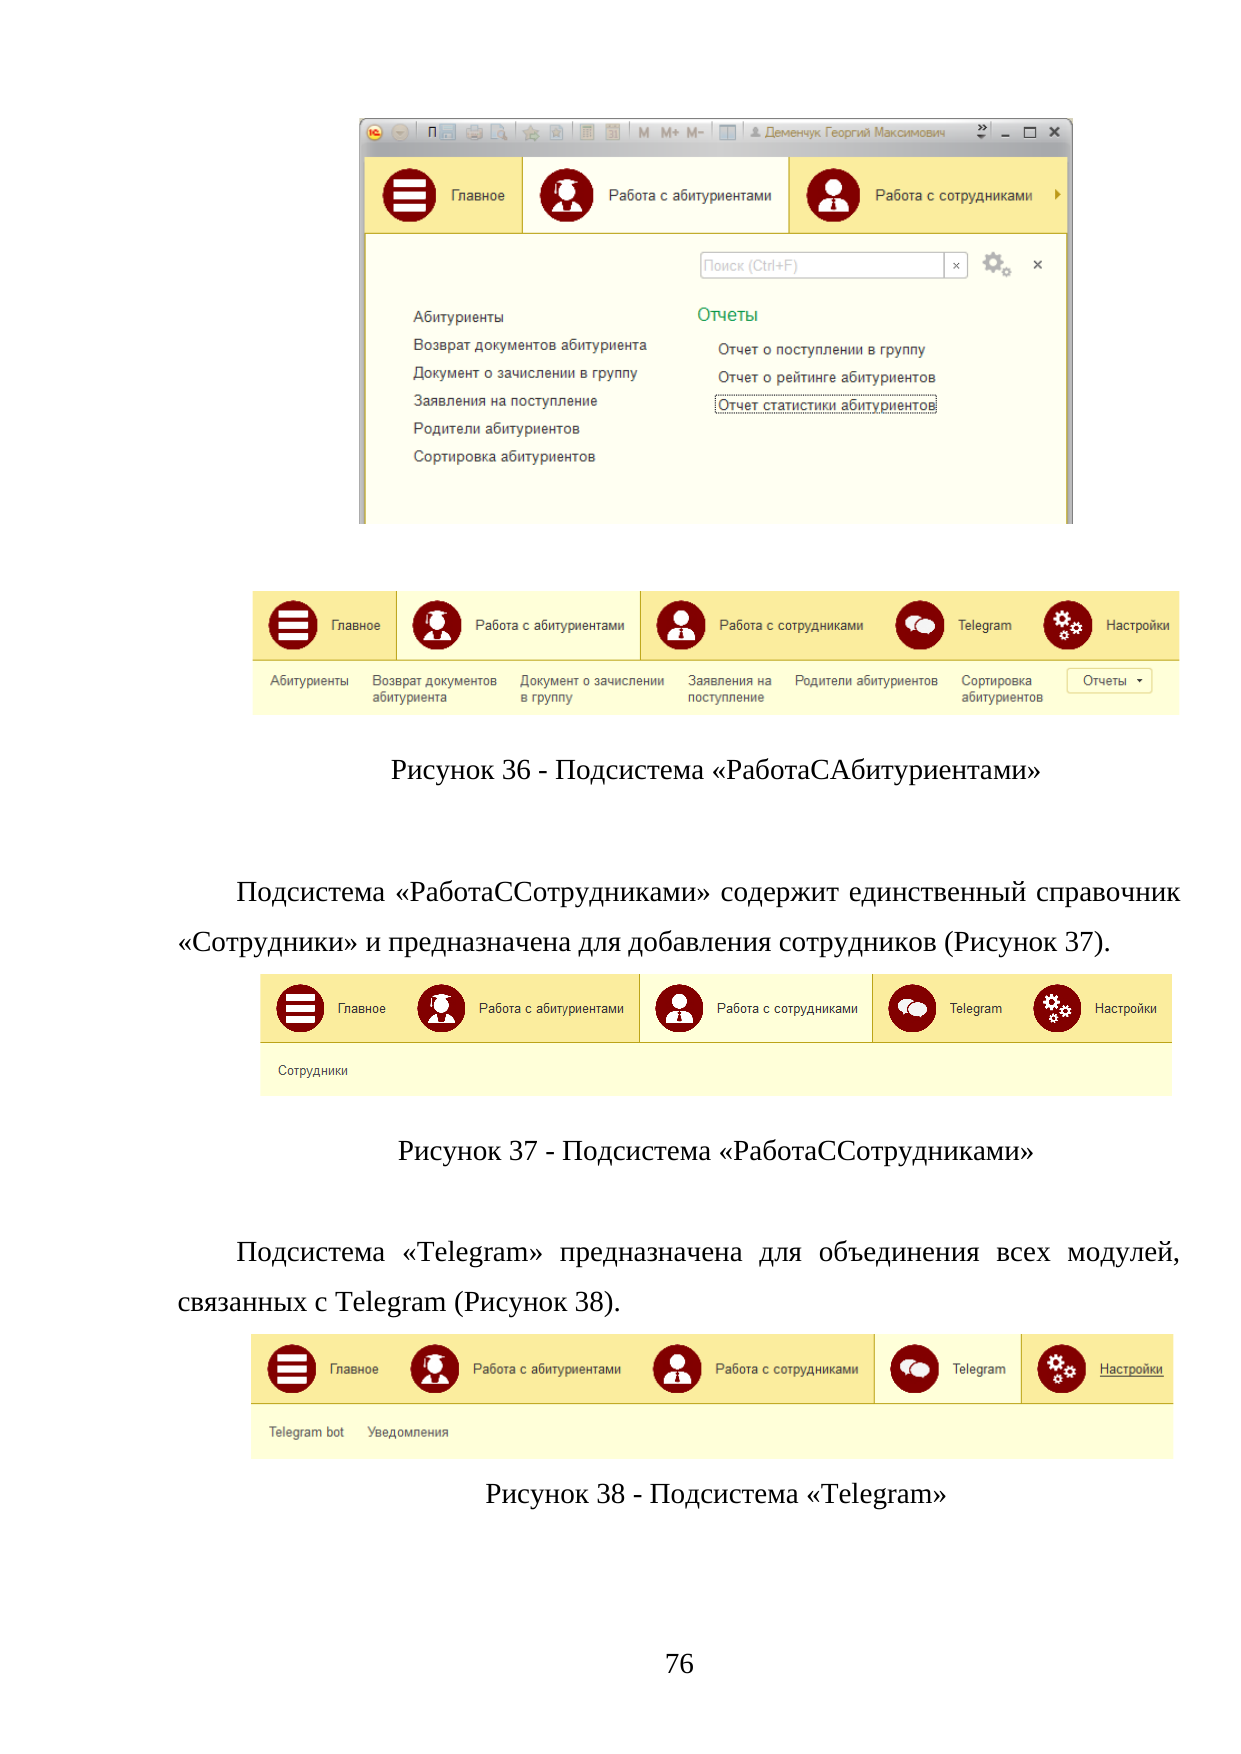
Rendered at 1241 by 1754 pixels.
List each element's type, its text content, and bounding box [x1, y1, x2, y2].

text Рисунок 36 - Подсистема «РаботаСАбитуриентами» [177, 752, 1181, 786]
text Рисунок 37 - Подсистема «РаботаССотрудниками» [177, 1133, 1181, 1167]
picture [260, 974, 1172, 1096]
picture [251, 1334, 1174, 1459]
text Подсистема «Telegram» предназначена для объединения всех модулей, связанных с Telegram (Рисунок 38). [177, 1234, 1181, 1318]
picture [252, 591, 1180, 715]
picture [359, 118, 1073, 524]
text Рисунок 38 - Подсистема «Telegram» [177, 1476, 1181, 1509]
text Подсистема «РаботаССотрудниками» содержит единственный справочник «Сотрудники» и предназначена для добавления сотрудников (Рисунок 37). [177, 874, 1181, 958]
